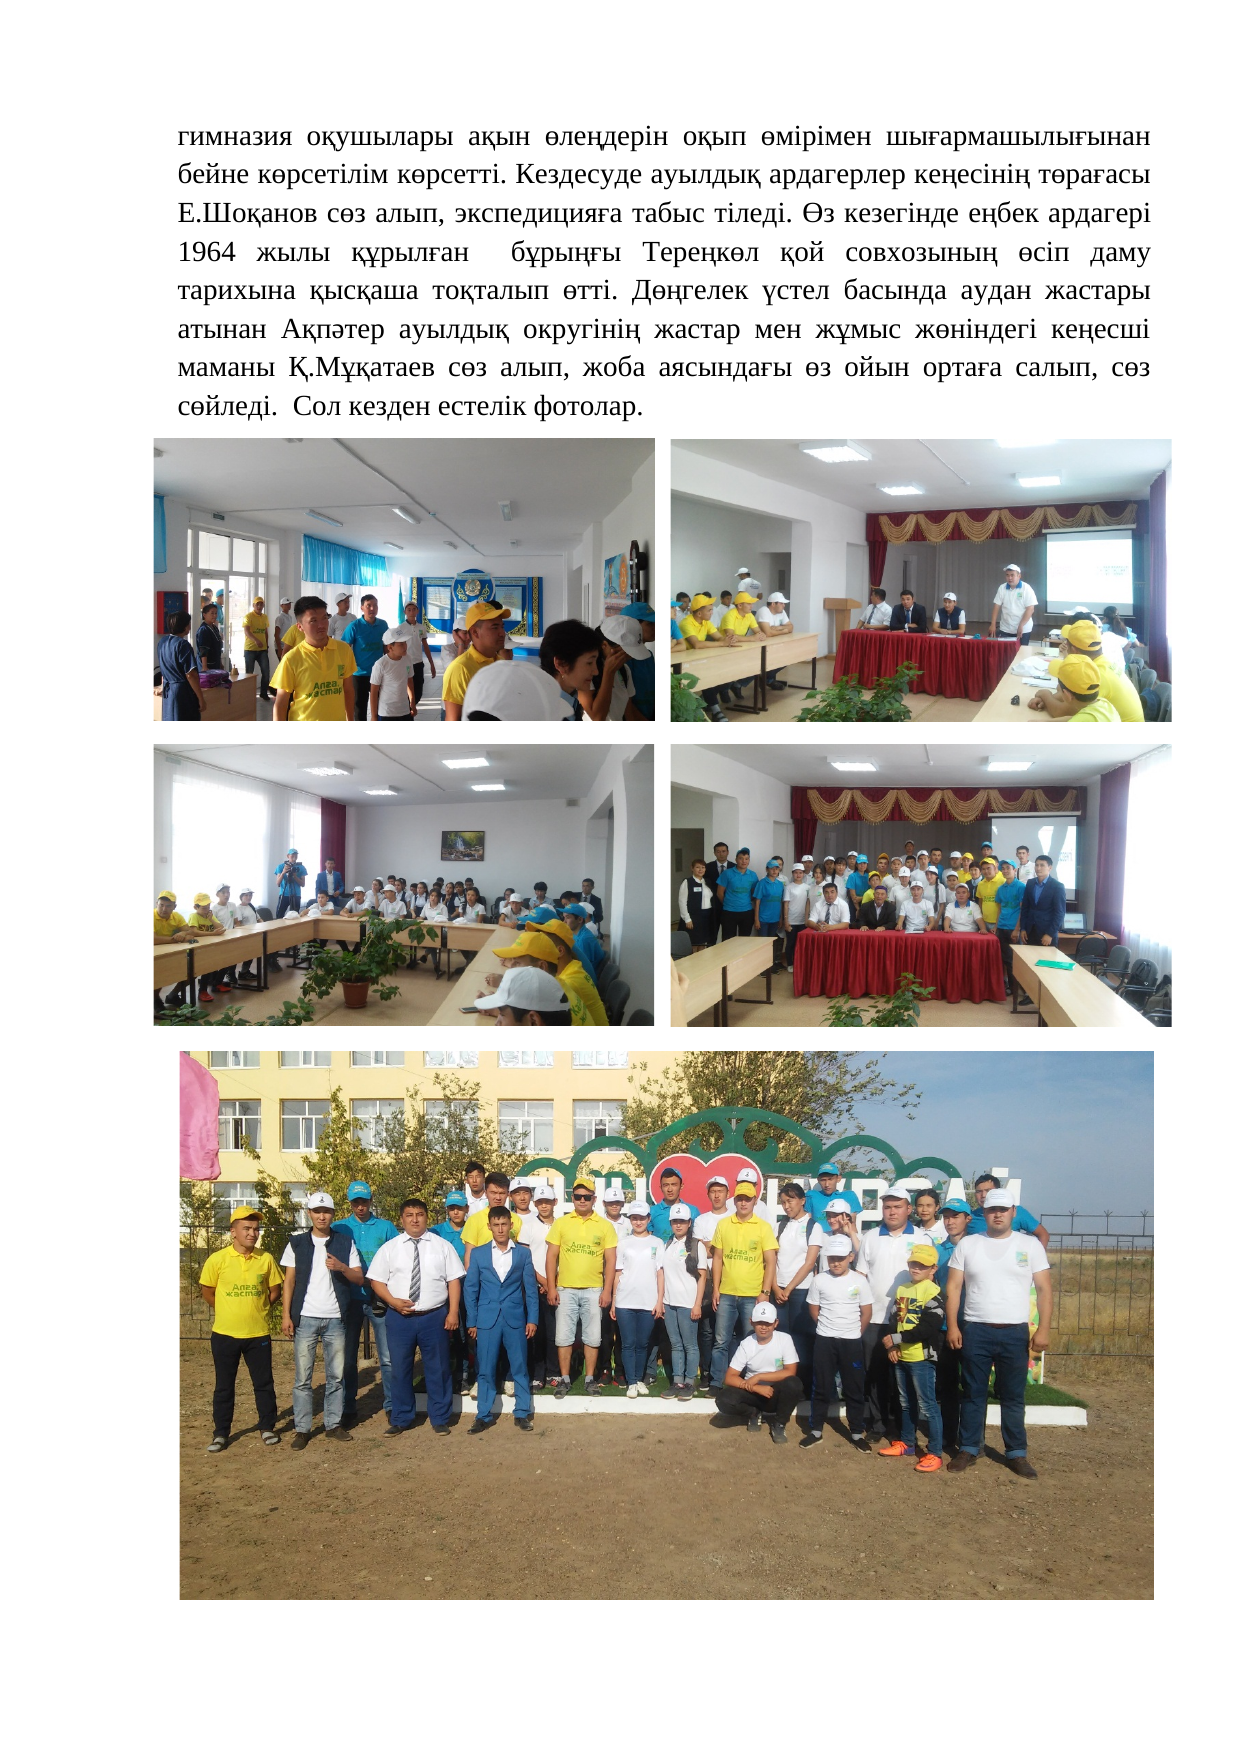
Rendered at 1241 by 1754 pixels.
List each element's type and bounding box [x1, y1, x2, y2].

text [177, 118, 1152, 421]
picture [153, 438, 655, 721]
picture [670, 744, 1172, 1027]
picture [670, 439, 1172, 722]
picture [153, 744, 655, 1026]
picture [179, 1051, 1154, 1600]
